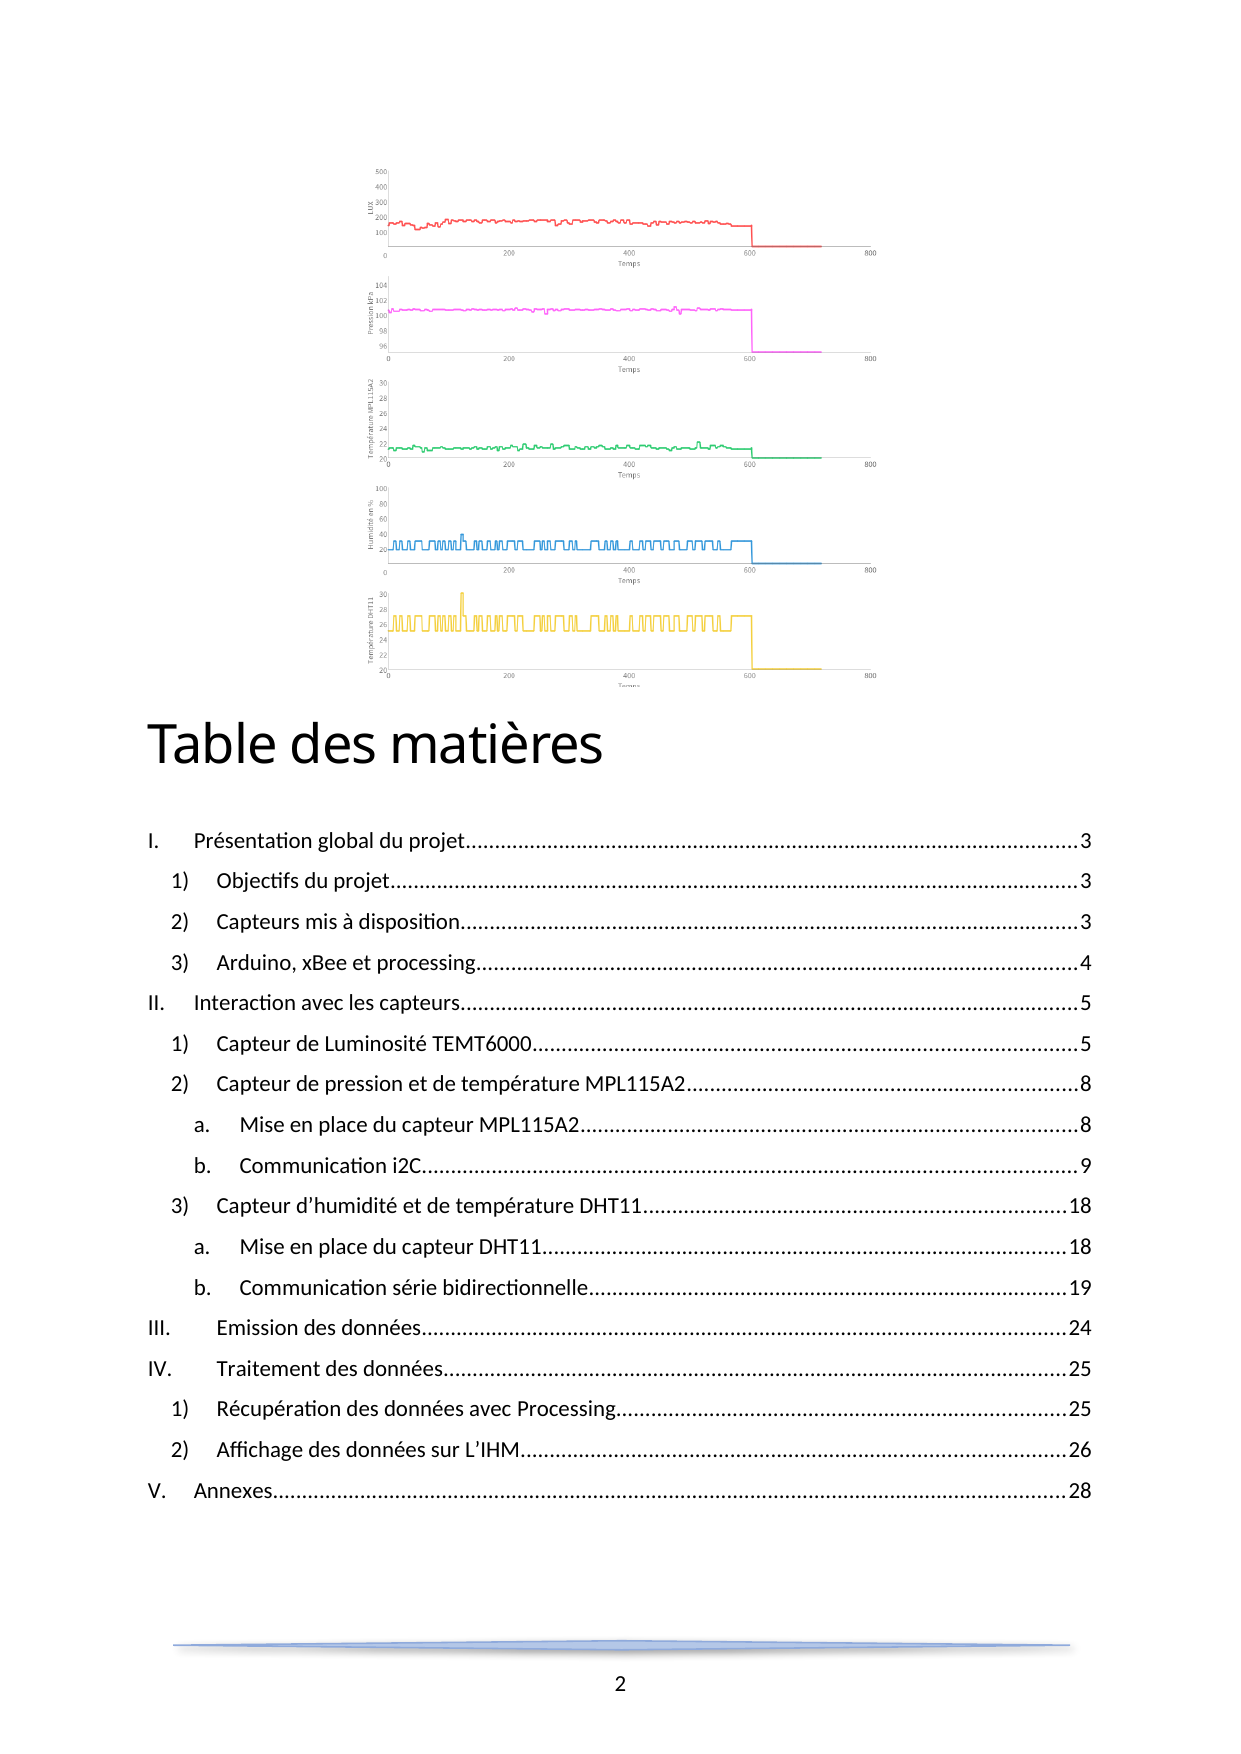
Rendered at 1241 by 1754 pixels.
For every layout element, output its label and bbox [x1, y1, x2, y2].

picture [361, 160, 880, 687]
